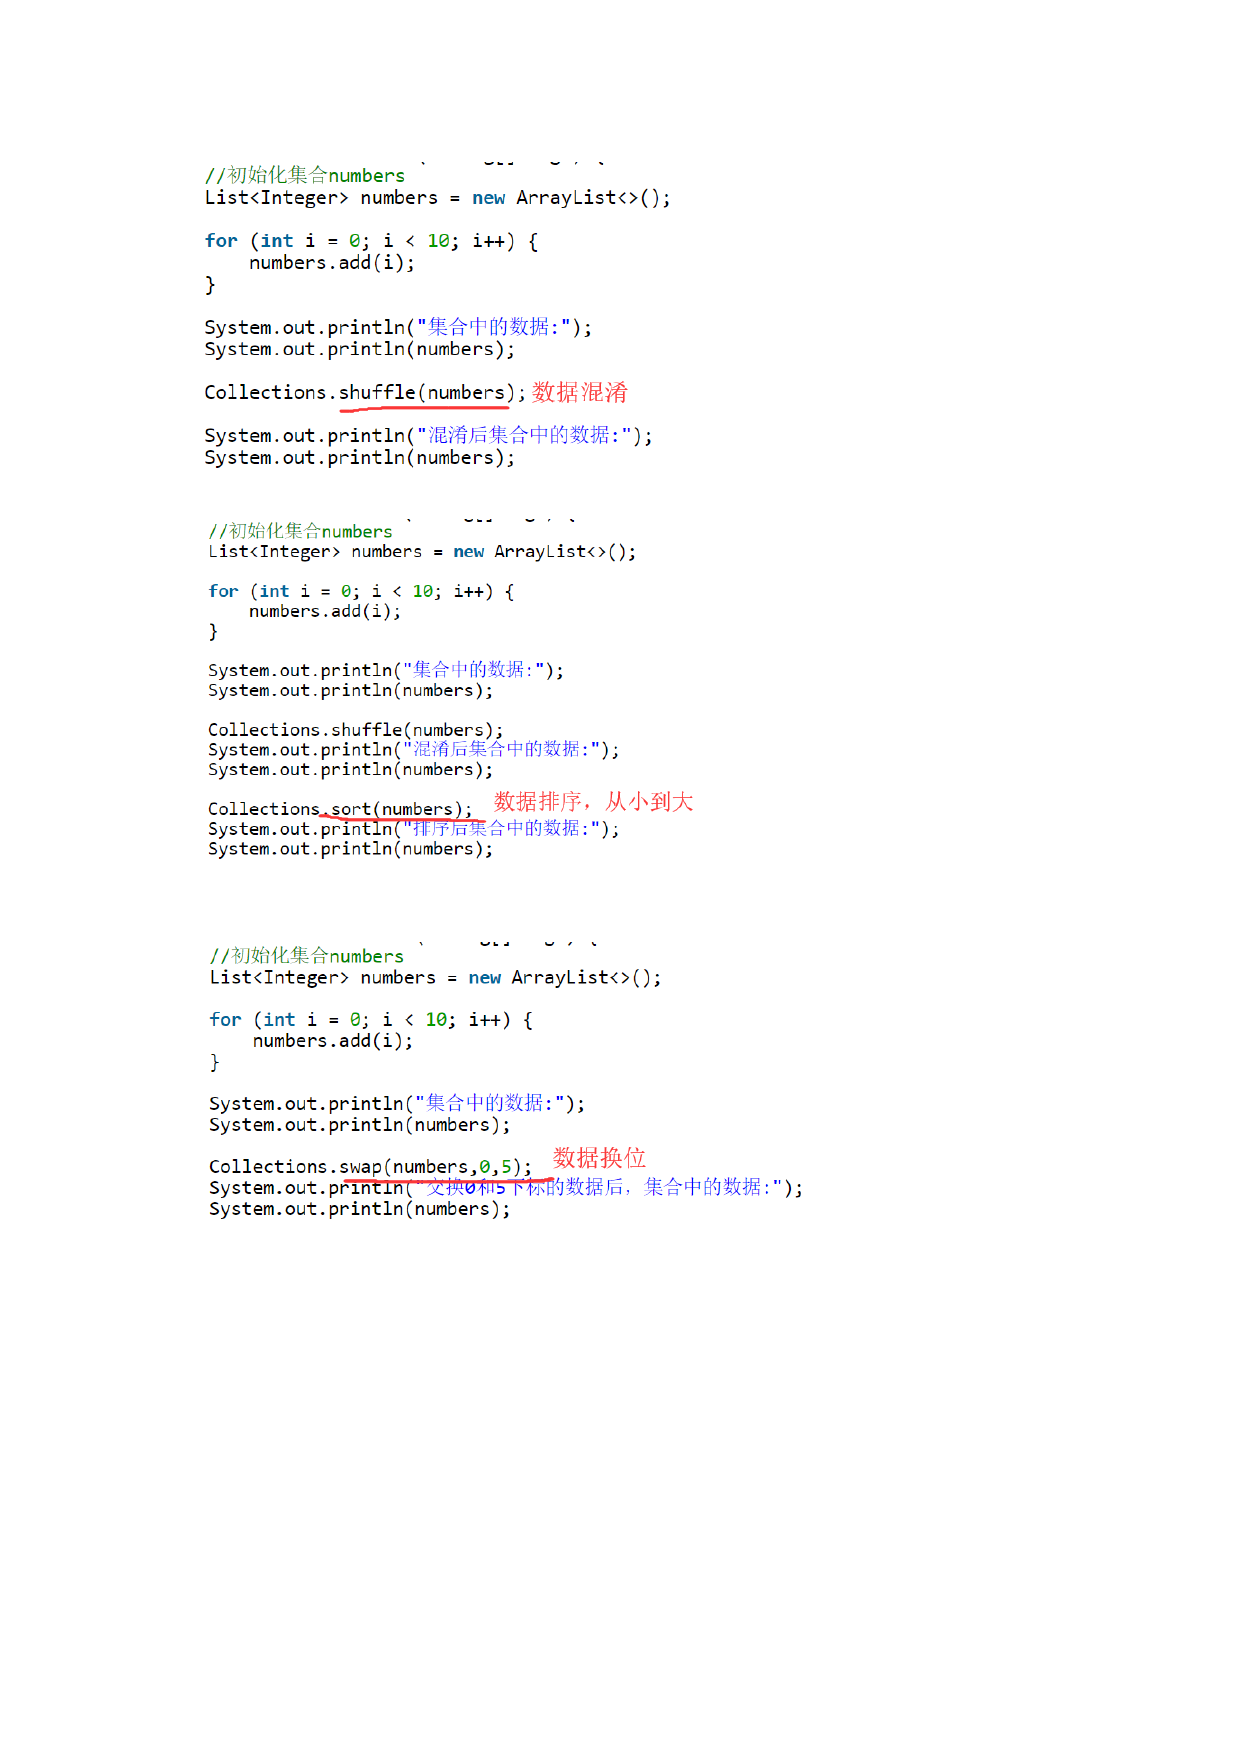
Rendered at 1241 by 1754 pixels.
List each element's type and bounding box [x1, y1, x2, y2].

picture [187, 162, 711, 493]
picture [187, 942, 835, 1240]
picture [187, 519, 782, 888]
